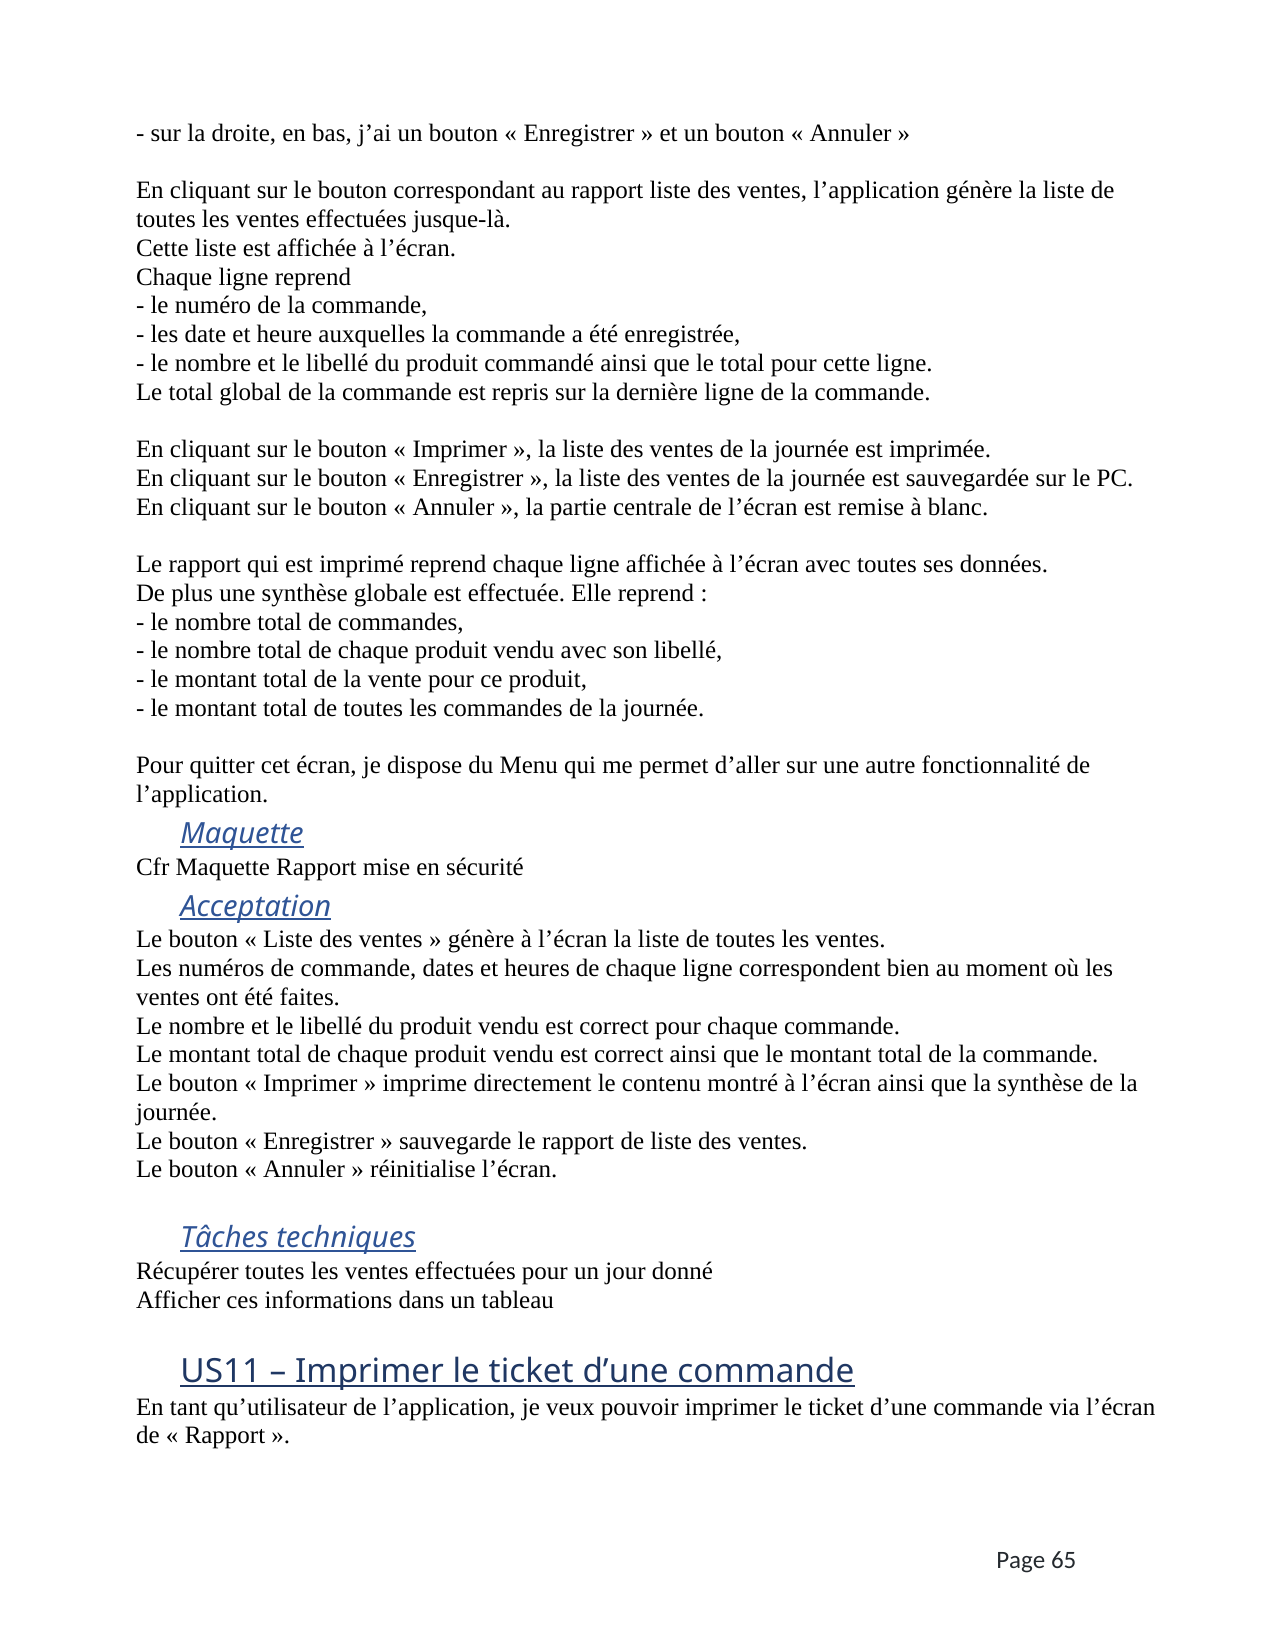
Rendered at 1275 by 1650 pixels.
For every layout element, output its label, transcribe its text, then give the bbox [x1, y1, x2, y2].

text Le total global de la commande est repris sur la dernière ligne de la commande. [136, 377, 1157, 406]
text Pour quitter cet écran, je dispose du Menu qui me permet d’aller sur une autre fonctionnalité de l’application. [136, 751, 1157, 808]
text Le bouton « Annuler » réinitialise l’écran. [136, 1154, 1157, 1183]
text Chaque ligne reprend [136, 262, 1157, 291]
text Afficher ces informations dans un tableau [136, 1285, 1157, 1313]
text En tant qu’utilisateur de l’application, je veux pouvoir imprimer le ticket d’une commande via l’écran de « Rapport ». [136, 1392, 1157, 1449]
text Cette liste est affichée à l’écran. [136, 233, 1157, 262]
text En cliquant sur le bouton « Enregistrer », la liste des ventes de la journée est sauvegardée sur le PC. [136, 463, 1157, 492]
text - le nombre total de chaque produit vendu avec son libellé, [136, 636, 1157, 664]
text Le bouton « Imprimer » imprime directement le contenu montré à l’écran ainsi que la synthèse de la journée. [136, 1068, 1157, 1126]
text - le montant total de la vente pour ce produit, [136, 664, 1157, 693]
text - le nombre total de commandes, [136, 607, 1157, 636]
text - les date et heure auxquelles la commande a été enregistrée, [136, 319, 1157, 348]
text Le bouton « Enregistrer » sauvegarde le rapport de liste des ventes. [136, 1126, 1157, 1154]
text Le bouton « Liste des ventes » génère à l’écran la liste de toutes les ventes. [136, 924, 1157, 953]
text - le numéro de la commande, [136, 291, 1157, 319]
text - le montant total de toutes les commandes de la journée. [136, 693, 1157, 722]
text Le rapport qui est imprimé reprend chaque ligne affichée à l’écran avec toutes ses données. [136, 549, 1157, 578]
text En cliquant sur le bouton « Annuler », la partie centrale de l’écran est remise à blanc. [136, 492, 1157, 521]
text De plus une synthèse globale est effectuée. Elle reprend : [136, 578, 1157, 607]
text - sur la droite, en bas, j’ai un bouton « Enregistrer » et un bouton « Annuler » [136, 118, 1157, 147]
text - le nombre et le libellé du produit commandé ainsi que le total pour cette ligne. [136, 348, 1157, 377]
text Récupérer toutes les ventes effectuées pour un jour donné [136, 1256, 1157, 1285]
subtitle Maquette [151, 812, 1157, 852]
text Les numéros de commande, dates et heures de chaque ligne correspondent bien au moment où les ventes ont été faites. [136, 953, 1157, 1011]
text Cfr Maquette Rapport mise en sécurité [136, 852, 1157, 881]
text En cliquant sur le bouton « Imprimer », la liste des ventes de la journée est imprimée. [136, 434, 1157, 463]
text En cliquant sur le bouton correspondant au rapport liste des ventes, l’application génère la liste de toutes les ventes effectuées jusque-là. [136, 176, 1157, 233]
text Le montant total de chaque produit vendu est correct ainsi que le montant total de la commande. [136, 1039, 1157, 1068]
text Le nombre et le libellé du produit vendu est correct pour chaque commande. [136, 1011, 1157, 1039]
subtitle US11 – Imprimer le ticket d’une commande [180, 1346, 1157, 1392]
subtitle Acceptation [151, 885, 1157, 924]
subtitle Tâches techniques [151, 1216, 1157, 1256]
